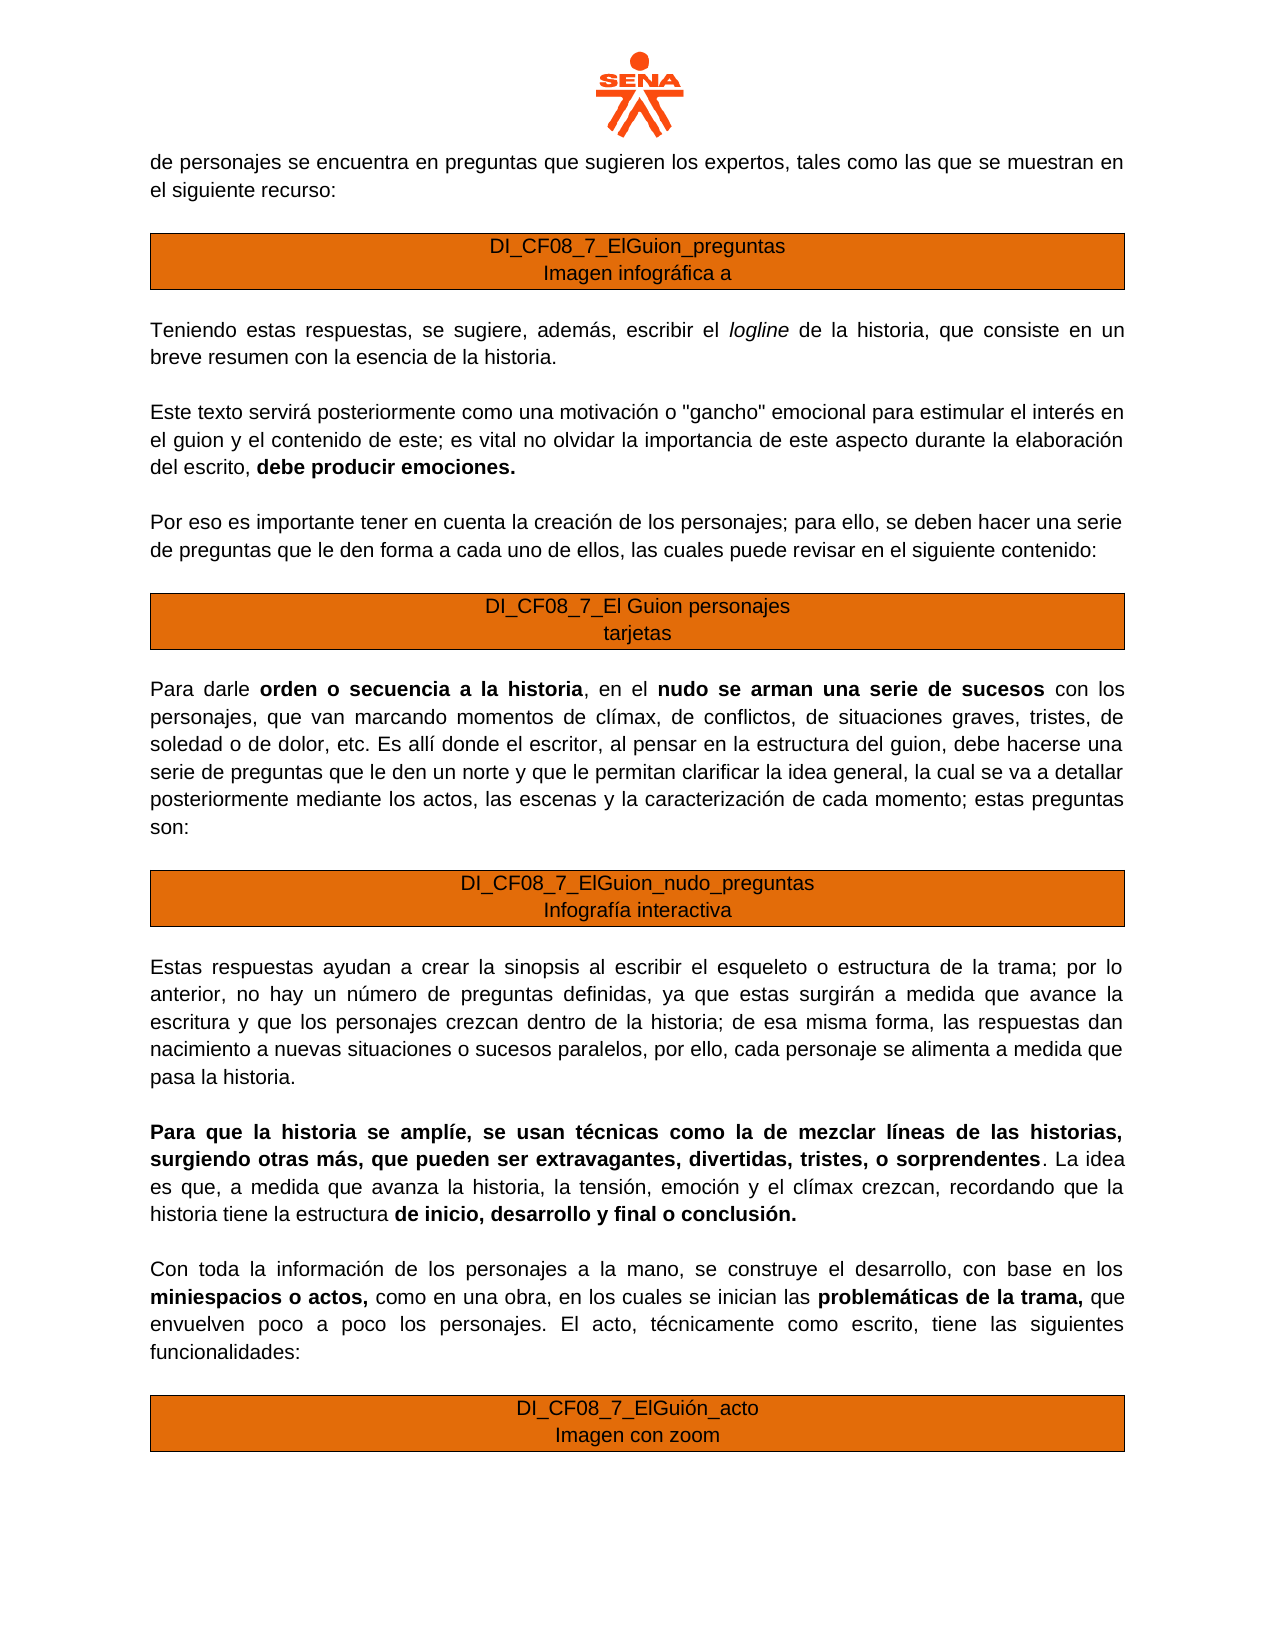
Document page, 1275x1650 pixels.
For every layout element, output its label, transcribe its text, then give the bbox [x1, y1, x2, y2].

text Por eso es importante tener en cuenta la creación de los personajes; para ello, se deben hacer una serie de preguntas que le den forma a cada uno de ellos, las cuales puede revisar en el siguiente contenido: [150, 510, 1125, 561]
picture [585, 48, 690, 142]
table_header DI_CF08_7_ElGuión_acto Imagen con zoom [151, 1396, 1124, 1451]
table_header DI_CF08_7_ElGuion_preguntas Imagen infográfica a [151, 234, 1124, 289]
text Para darle orden o secuencia a la historia, en el nudo se arman una serie de sucesos con los personajes, que van marcando momentos de clímax, de conflictos, de situaciones graves, tristes, de soledad o de dolor, etc. Es allí donde el escritor, al pensar en la estructura del guion, debe hacerse una serie de preguntas que le den un norte y que le permitan clarificar la idea general, la cual se va a detallar posteriormente mediante los actos, las escenas y la caracterización de cada momento; estas preguntas son: [150, 677, 1125, 839]
table_header DI_CF08_7_El Guion personajes tarjetas [151, 594, 1124, 649]
text Para que la historia se amplíe, se usan técnicas como la de mezclar líneas de las historias, surgiendo otras más, que pueden ser extravagantes, divertidas, tristes, o sorprendentes. La idea es que, a medida que avanza la historia, la tensión, emoción y el clímax crezcan, recordando que la historia tiene la estructura de inicio, desarrollo y final o conclusión. [150, 1120, 1125, 1226]
table_header DI_CF08_7_ElGuion_nudo_preguntas Infografía interactiva [151, 871, 1124, 926]
text Este texto servirá posteriormente como una motivación o "gancho" emocional para estimular el interés en el guion y el contenido de este; es vital no olvidar la importancia de este aspecto durante la elaboración del escrito, debe producir emociones. [150, 400, 1125, 479]
text Con toda la información de los personajes a la mano, se construye el desarrollo, con base en los miniespacios o actos, como en una obra, en los cuales se inician las problemáticas de la trama, que envuelven poco a poco los personajes. El acto, técnicamente como escrito, tiene las siguientes funcionalidades: [150, 1257, 1125, 1364]
text Estas respuestas ayudan a crear la sinopsis al escribir el esqueleto o estructura de la trama; por lo anterior, no hay un número de preguntas definidas, ya que estas surgirán a medida que avance la escritura y que los personajes crezcan dentro de la historia; de esa misma forma, las respuestas dan nacimiento a nuevas situaciones o sucesos paralelos, por ello, cada personaje se alimenta a medida que pasa la historia. [150, 955, 1125, 1089]
text Teniendo estas respuestas, se sugiere, además, escribir el logline de la historia, que consiste en un breve resumen con la esencia de la historia. [150, 317, 1125, 369]
